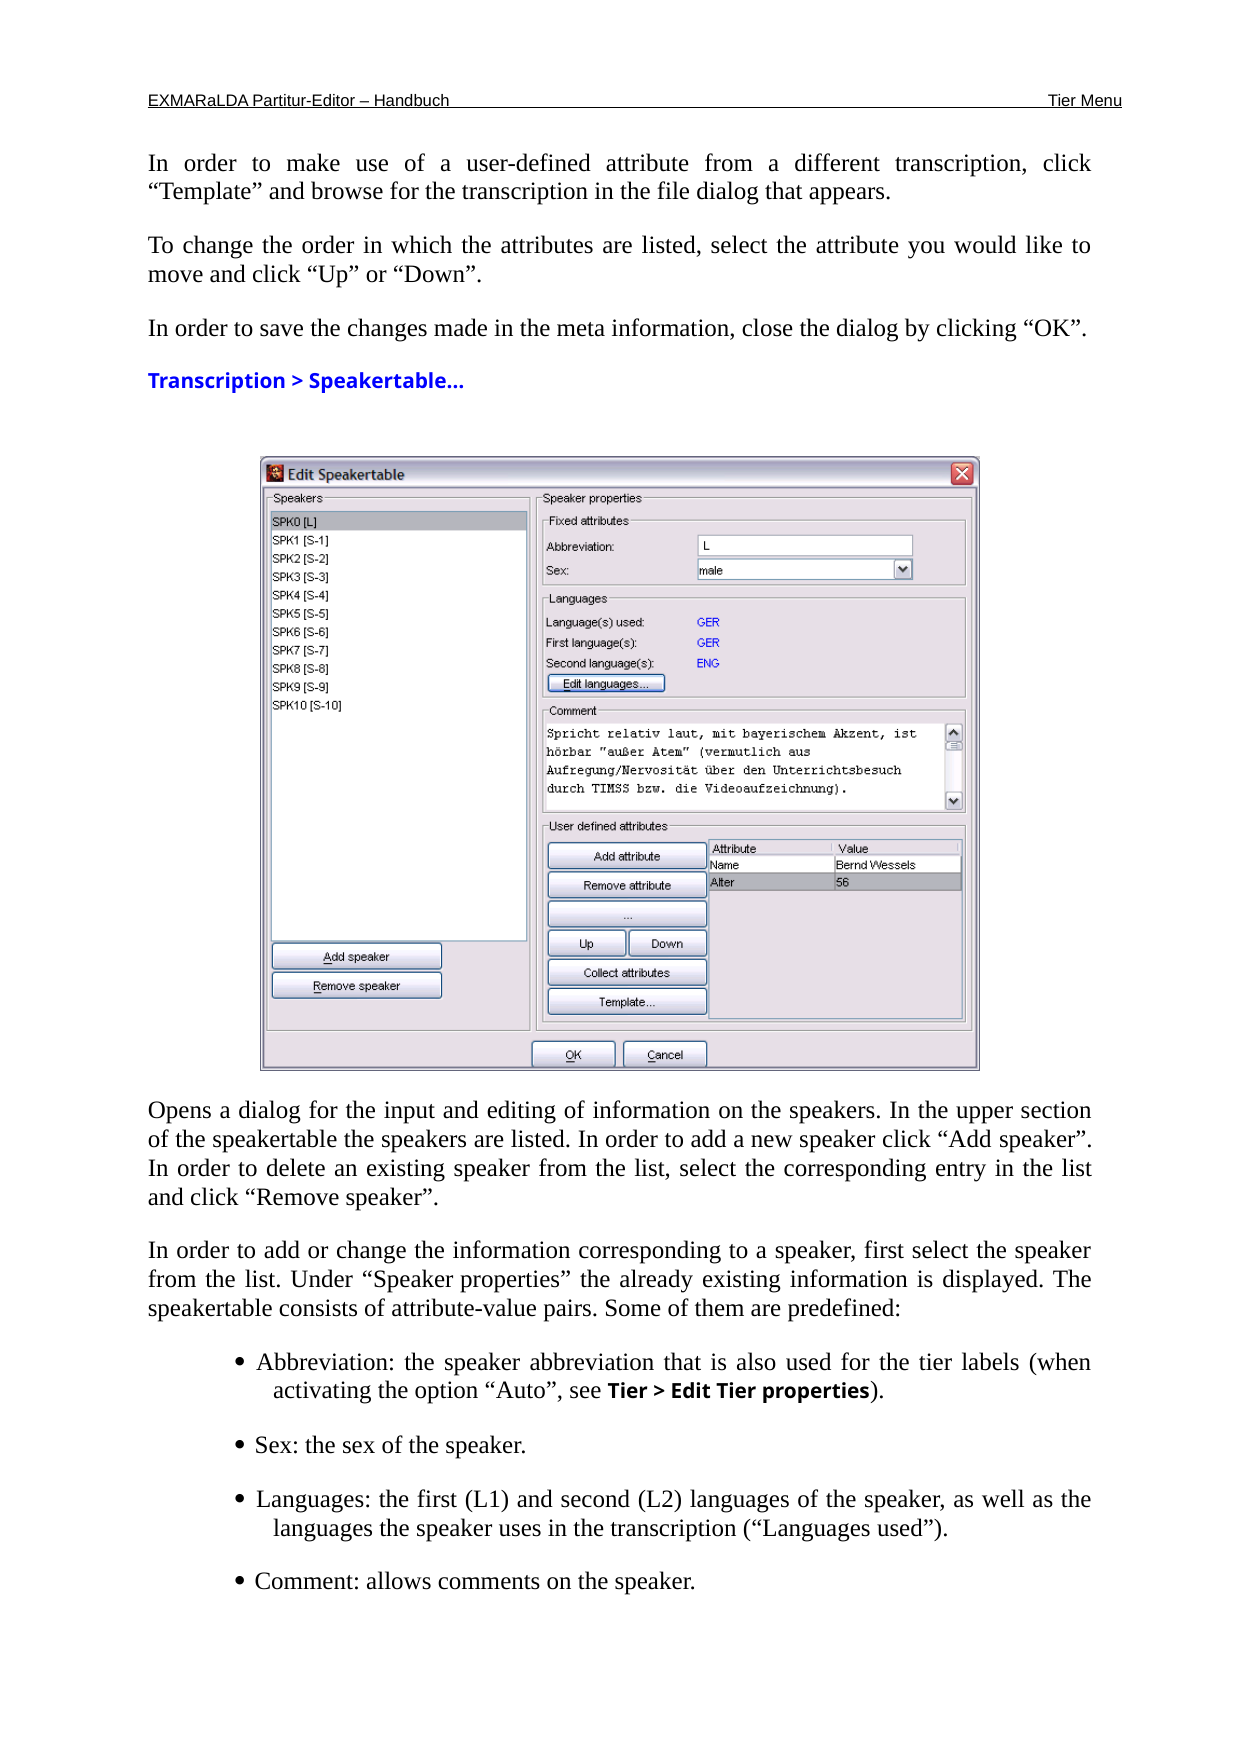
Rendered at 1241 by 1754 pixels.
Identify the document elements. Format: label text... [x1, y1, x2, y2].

picture [260, 456, 980, 1071]
text Opens a dialog for the input and editing of information on the speakers. In the upper section of the speakertable the speakers are listed. In order to add a new speaker click “Add speaker”. In order to delete an existing speaker from the list, select the corresponding entry in the list and click “Remove speaker”. [148, 1096, 1093, 1211]
text In order to add or change the information corresponding to a speaker, first select the speaker from the list. Under “Speaker properties” the already existing information is displayed. The speakertable consists of attribute-value pairs. Some of them are predefined: [148, 1236, 1093, 1322]
list Abbreviation: the speaker abbreviation that is also used for the tier labels (when activating the option “Auto”, see Tier > Edit Tier properties). [235, 1347, 1093, 1405]
list Sex: the sex of the speaker. [235, 1430, 1093, 1459]
list Comment: allows comments on the speaker. [235, 1566, 1093, 1595]
subtitle Transcription > Speakertable… [148, 366, 1093, 395]
list Languages: the first (L1) and second (L2) languages of the speaker, as well as the languages the speaker uses in the transcription (“Languages used”). [235, 1484, 1093, 1541]
text In order to save the changes made in the meta information, close the dialog by clicking “OK”. [148, 313, 1093, 341]
text To change the order in which the attributes are listed, select the attribute you would like to move and click “Up” or “Down”. [148, 230, 1093, 288]
text In order to make use of a user-defined attribute from a different transcription, click “Template” and browse for the transcription in the file dialog that appears. [148, 148, 1093, 205]
